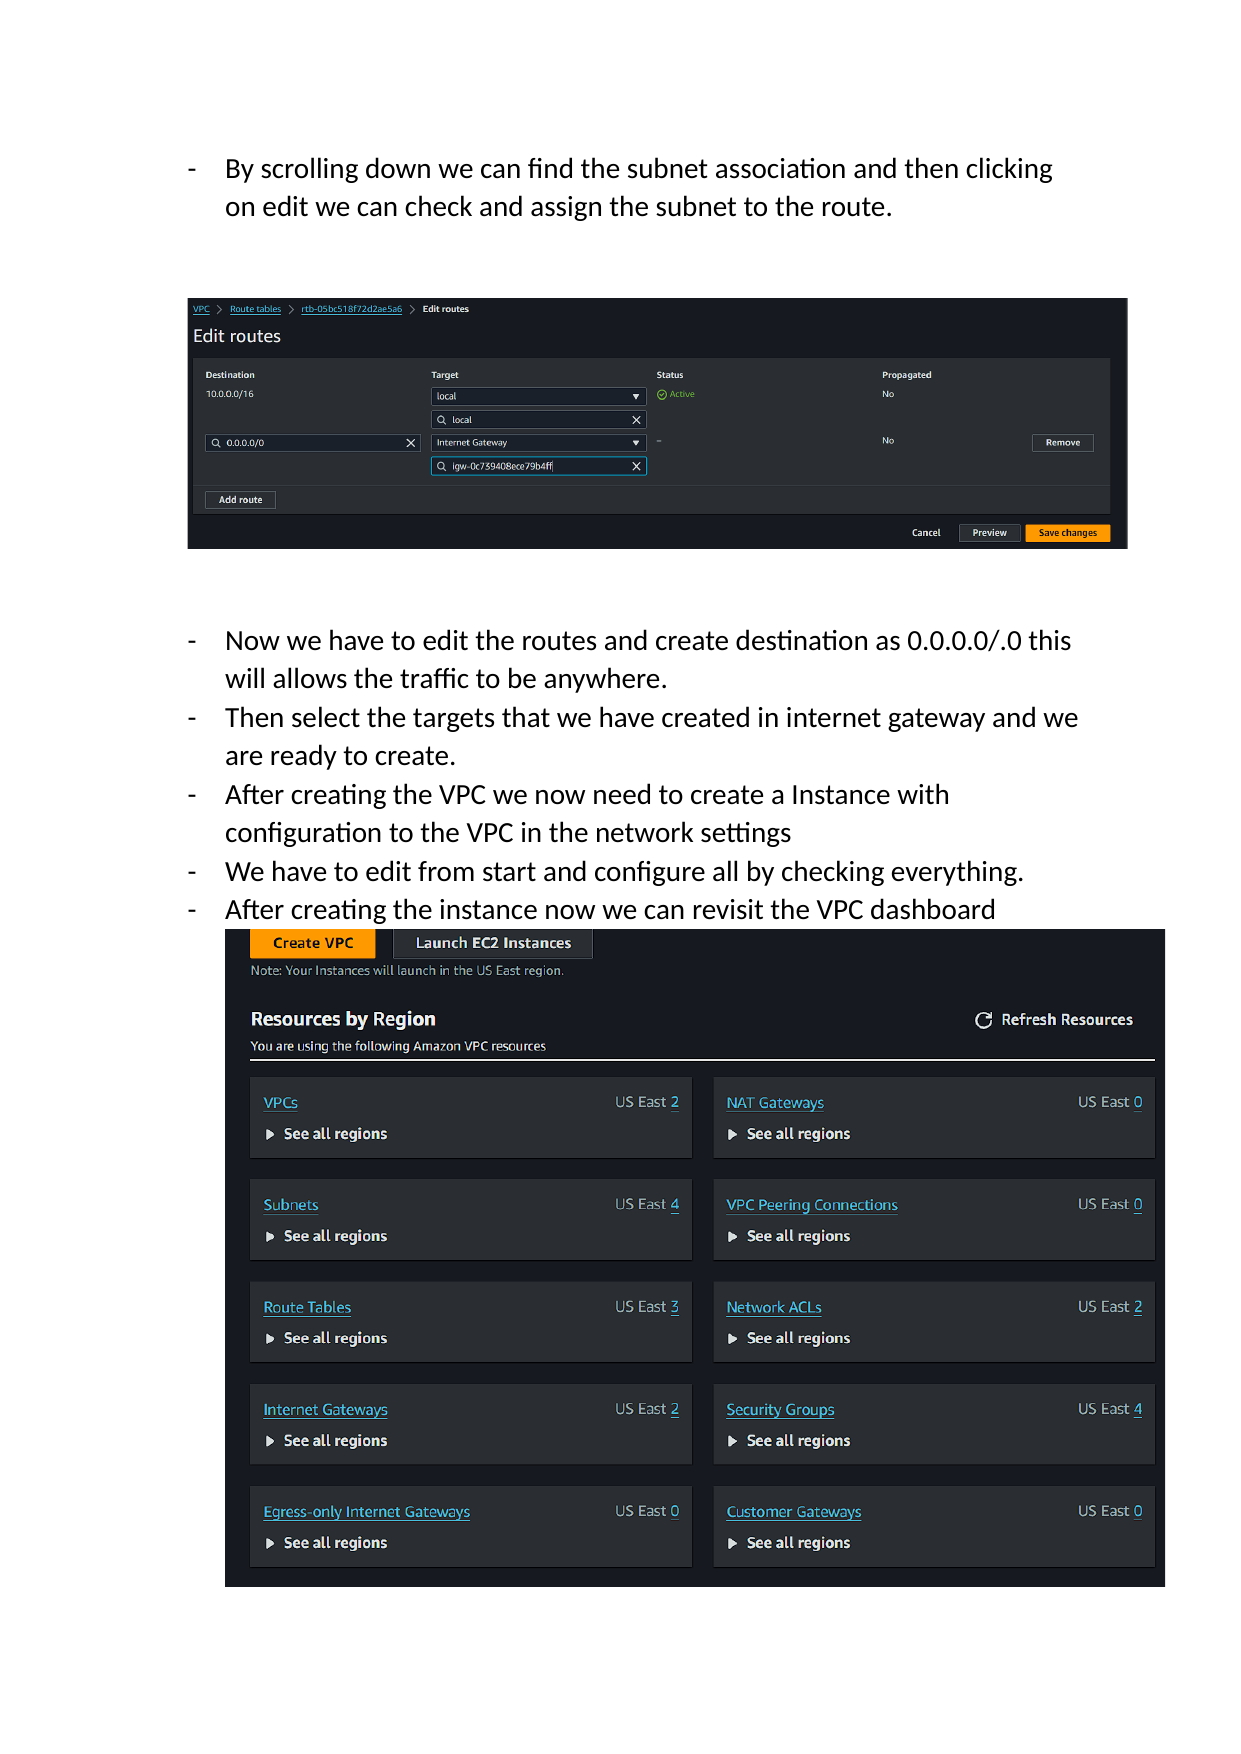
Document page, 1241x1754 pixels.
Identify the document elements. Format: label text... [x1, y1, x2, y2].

list We have to edit from start and configure all by checking everything. [187, 853, 1090, 888]
list Now we have to edit the routes and create destination as 0.0.0.0/.0 this will allows the traffic to be anywhere. [187, 622, 1090, 696]
list By scrolling down we can find the subnet association and then clicking on edit we can check and assign the subnet to the route. [187, 150, 1090, 224]
picture [187, 298, 1128, 549]
list After creating the VPC we now need to create a Instance with configuration to the VPC in the network settings [187, 776, 1090, 850]
list Then select the targets that we have created in internet gateway and we are ready to create. [187, 699, 1090, 773]
picture [225, 929, 1166, 1587]
